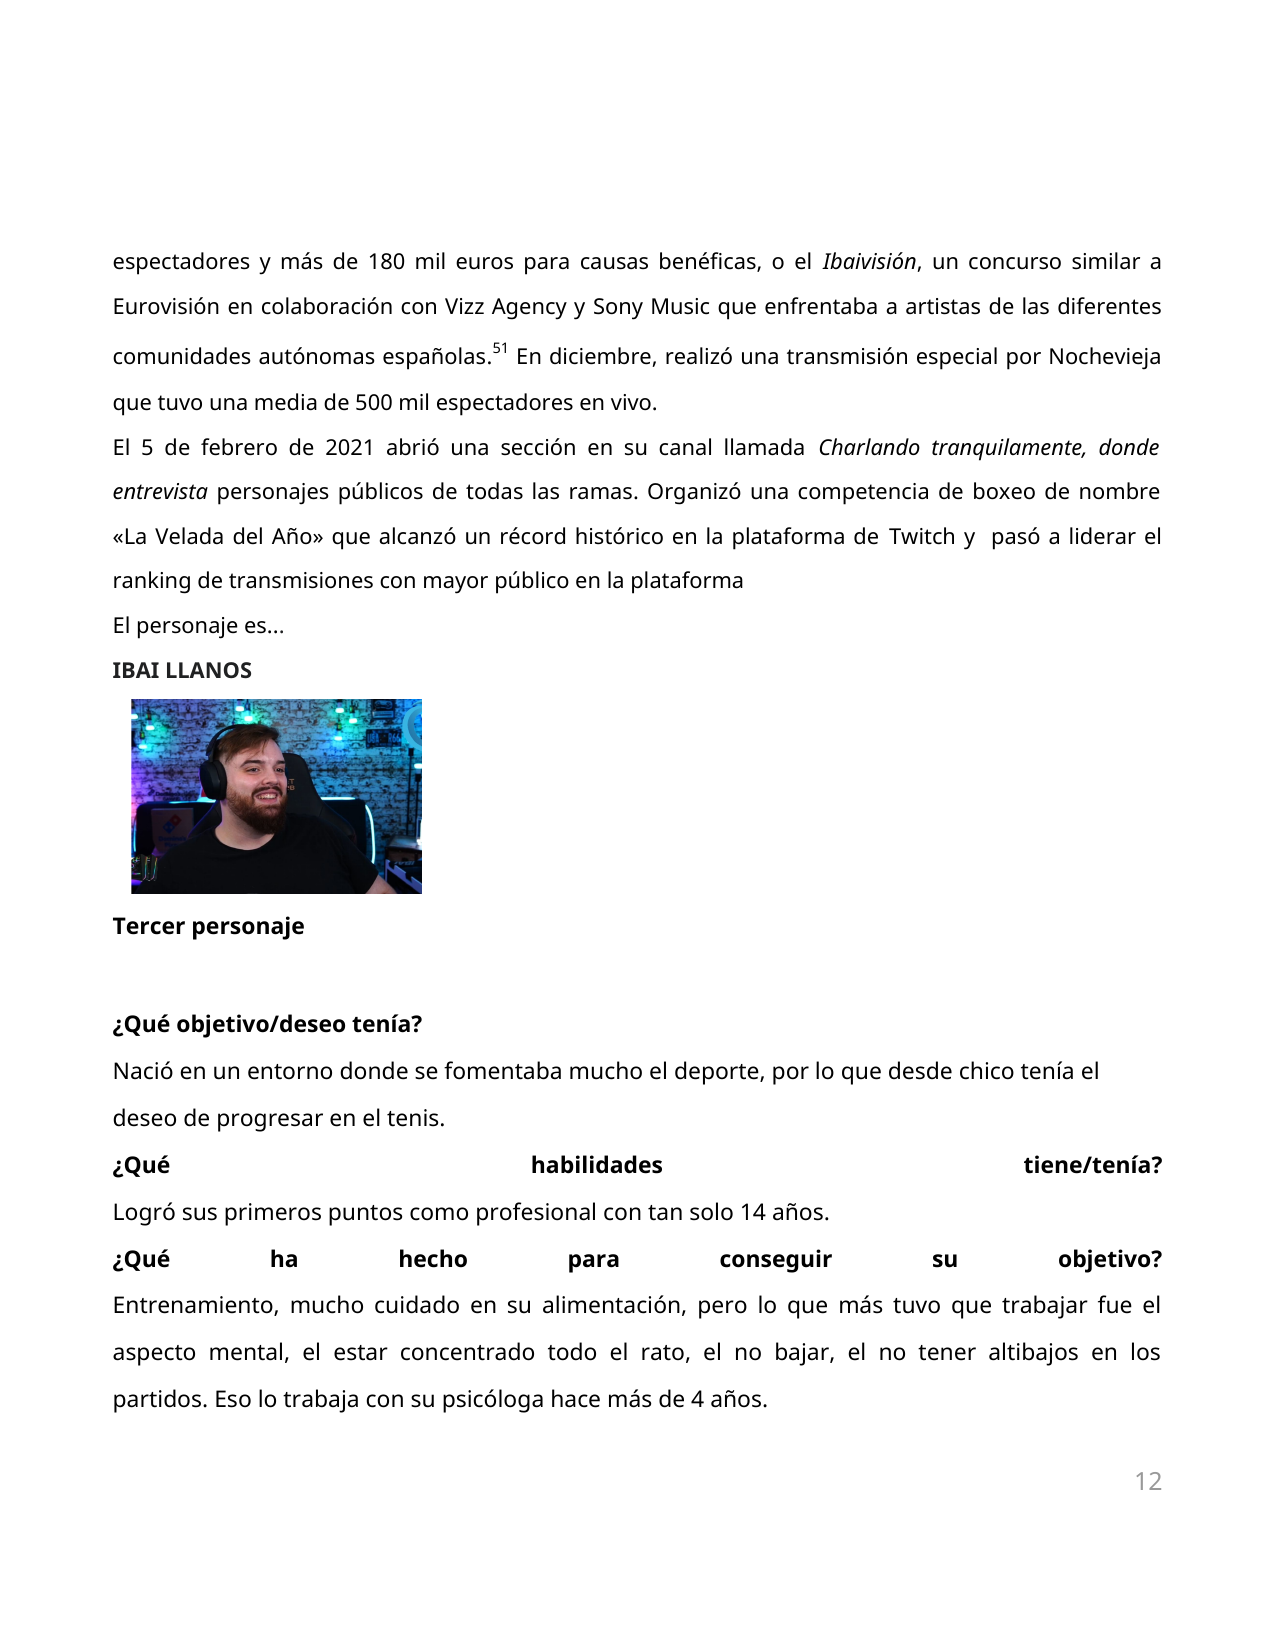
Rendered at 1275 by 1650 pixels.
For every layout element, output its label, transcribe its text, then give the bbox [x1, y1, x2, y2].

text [112, 246, 1162, 417]
text ¿Qué habilidades tiene/tenía? Logró sus primeros puntos como profesional con tan solo 14 años. [112, 1149, 1162, 1227]
text Tercer personaje ¿Qué objetivo/deseo tenía? Nació en un entorno donde se fomentaba mucho el deporte, por lo que desde chico tenía el deseo de progresar en el tenis. [112, 910, 1162, 1133]
text IBAI LLANOS [112, 655, 1162, 685]
text El 5 de febrero de 2021 abrió una sección en su canal llamada Charlando tranquilamente, donde entrevista personajes públicos de todas las ramas. Organizó una competencia de boxeo de nombre «La Velada del Año» que alcanzó un récord histórico en la plataforma de Twitch y pasó a liderar el ranking de transmisiones con mayor público en la plataforma [112, 431, 1162, 595]
text El personaje es... [112, 610, 1162, 640]
text ¿Qué ha hecho para conseguir su objetivo? Entrenamiento, mucho cuidado en su alimentación, pero lo que más tuvo que trabajar fue el aspecto mental, el estar concentrado todo el rato, el no bajar, el no tener altibajos en los partidos. Eso lo trabaja con su psicóloga hace más de 4 años. [112, 1243, 1162, 1414]
